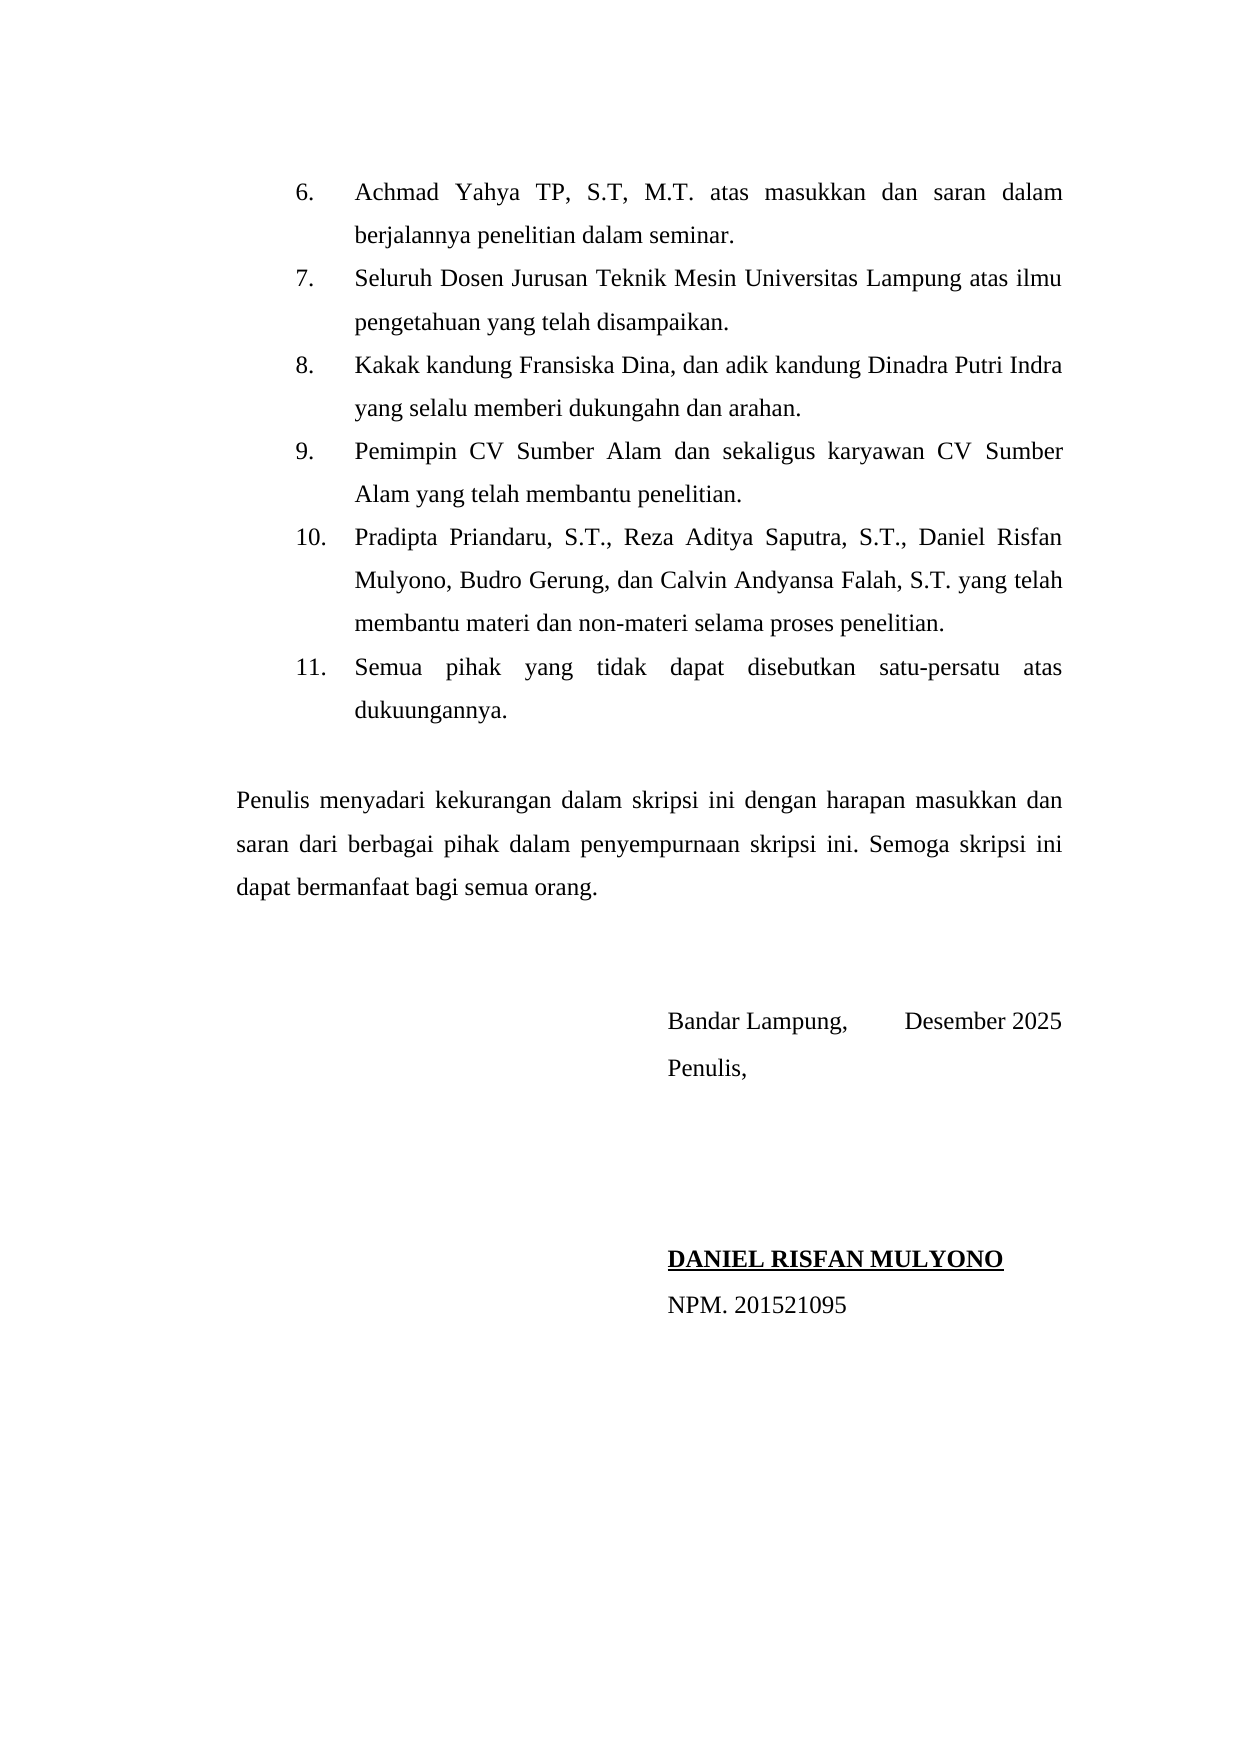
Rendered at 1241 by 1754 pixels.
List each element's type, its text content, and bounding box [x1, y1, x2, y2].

text Penulis menyadari kekurangan dalam skripsi ini dengan harapan masukkan dan saran dari berbagai pihak dalam penyempurnaan skripsi ini. Semoga skripsi ini dapat bermanfaat bagi semua orang. [236, 786, 1063, 901]
list Pradipta Priandaru, S.T., Reza Aditya Saputra, S.T., Daniel Risfan Mulyono, Budro Gerung, dan Calvin Andyansa Falah, S.T. yang telah membantu materi dan non-materi selama proses penelitian. [295, 522, 1063, 637]
text DANIEL RISFAN MULYONO [236, 1244, 1063, 1273]
list Kakak kandung Fransiska Dina, dan adik kandung Dinadra Putri Indra yang selalu memberi dukungahn dan arahan. [295, 350, 1063, 422]
text Penulis, [236, 1053, 1063, 1082]
text Bandar Lampung, Desember 2025 [236, 1006, 1063, 1034]
list Achmad Yahya TP, S.T, M.T. atas masukkan dan saran dalam berjalannya penelitian dalam seminar. [295, 177, 1063, 249]
list Pemimpin CV Sumber Alam dan sekaligus karyawan CV Sumber Alam yang telah membantu penelitian. [295, 436, 1063, 508]
text NPM. 201521095 [236, 1290, 1063, 1318]
list Seluruh Dosen Jurusan Teknik Mesin Universitas Lampung atas ilmu pengetahuan yang telah disampaikan. [295, 263, 1063, 335]
list Semua pihak yang tidak dapat disebutkan satu-persatu atas dukuungannya. [295, 652, 1063, 723]
